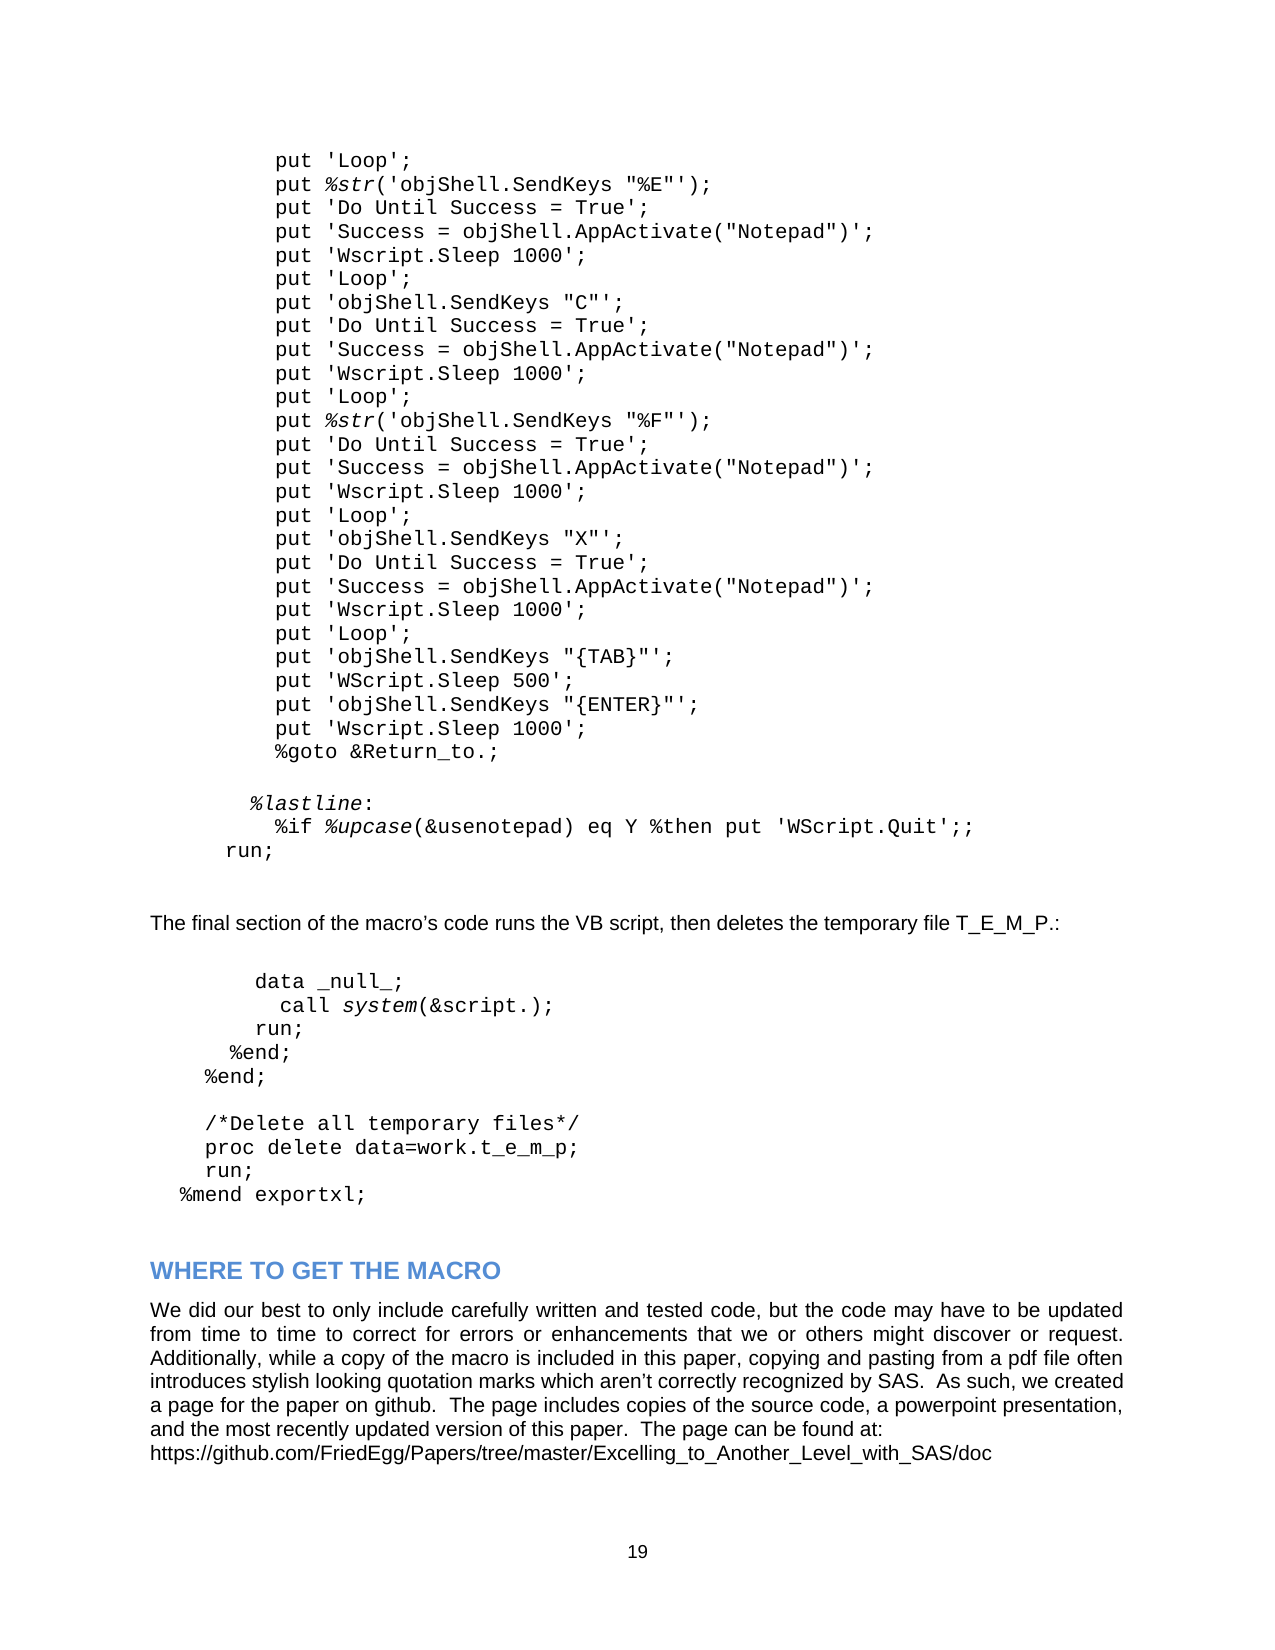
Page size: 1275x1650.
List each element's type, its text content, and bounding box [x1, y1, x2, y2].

text %goto &Return_to.; [150, 741, 1125, 765]
text put 'Wscript.Sleep 1000'; [150, 363, 1125, 386]
text %lastline: [150, 793, 1125, 816]
text put %str('objShell.SendKeys "%F"'); [150, 410, 1125, 434]
text We did our best to only include carefully written and tested code, but the code may have to be updated from time to time to correct for errors or enhancements that we or others might discover or request. Additionally, while a copy of the macro is included in this paper, copying and pasting from a pdf file often introduces stylish looking quotation marks which aren’t correctly recognized by SAS. As such, we created a page for the paper on github. The page includes copies of the source code, a powerpoint presentation, and the most recently updated version of this paper. The page can be found at: [150, 1297, 1125, 1441]
text put 'Success = objShell.AppActivate("Notepad")'; [150, 576, 1125, 599]
text proc delete data=work.t_e_m_p; [179, 1137, 1125, 1160]
text put 'Loop'; [150, 268, 1125, 292]
text /*Delete all temporary files*/ [179, 1113, 1125, 1137]
text put 'Loop'; [150, 623, 1125, 647]
text put 'objShell.SendKeys "C"'; [150, 292, 1125, 316]
text put 'objShell.SendKeys "{TAB}"'; [150, 647, 1125, 670]
text put 'Loop'; [150, 386, 1125, 410]
text call system(&script.); [179, 995, 1125, 1018]
text put 'Do Until Success = True'; [150, 197, 1125, 221]
text put 'Do Until Success = True'; [150, 434, 1125, 457]
text put %str('objShell.SendKeys "%E"'); [150, 174, 1125, 197]
text %end; [179, 1066, 1125, 1089]
text put 'Wscript.Sleep 1000'; [150, 481, 1125, 505]
text put 'objShell.SendKeys "{ENTER}"'; [150, 694, 1125, 717]
text put 'Loop'; [150, 150, 1125, 174]
text https://github.com/FriedEgg/Papers/tree/master/Excelling_to_Another_Level_with_SAS/doc [150, 1441, 1125, 1465]
text put 'Do Until Success = True'; [150, 316, 1125, 339]
text put 'WScript.Sleep 500'; [150, 670, 1125, 694]
text put 'Wscript.Sleep 1000'; [150, 599, 1125, 623]
text put 'Do Until Success = True'; [150, 552, 1125, 576]
text The final section of the macro’s code runs the VB script, then deletes the temporary file T_E_M_P.: [150, 911, 1125, 935]
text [150, 221, 1125, 244]
text put 'Wscript.Sleep 1000'; [150, 717, 1125, 741]
text run; [179, 1160, 1125, 1184]
text put 'Loop'; [150, 505, 1125, 528]
text run; [150, 840, 1125, 864]
text run; [179, 1018, 1125, 1042]
text put 'Wscript.Sleep 1000'; [150, 244, 1125, 268]
text put 'objShell.SendKeys "X"'; [150, 528, 1125, 552]
text %end; [179, 1042, 1125, 1066]
text data _null_; [179, 971, 1125, 995]
text put 'Success = objShell.AppActivate("Notepad")'; [150, 457, 1125, 481]
text %mend exportxl; [179, 1184, 1125, 1208]
subtitle WHERE TO GET THE MACRO [150, 1256, 1125, 1285]
text %if %upcase(&usenotepad) eq Y %then put 'WScript.Quit';; [150, 816, 1125, 840]
text put 'Success = objShell.AppActivate("Notepad")'; [150, 339, 1125, 363]
